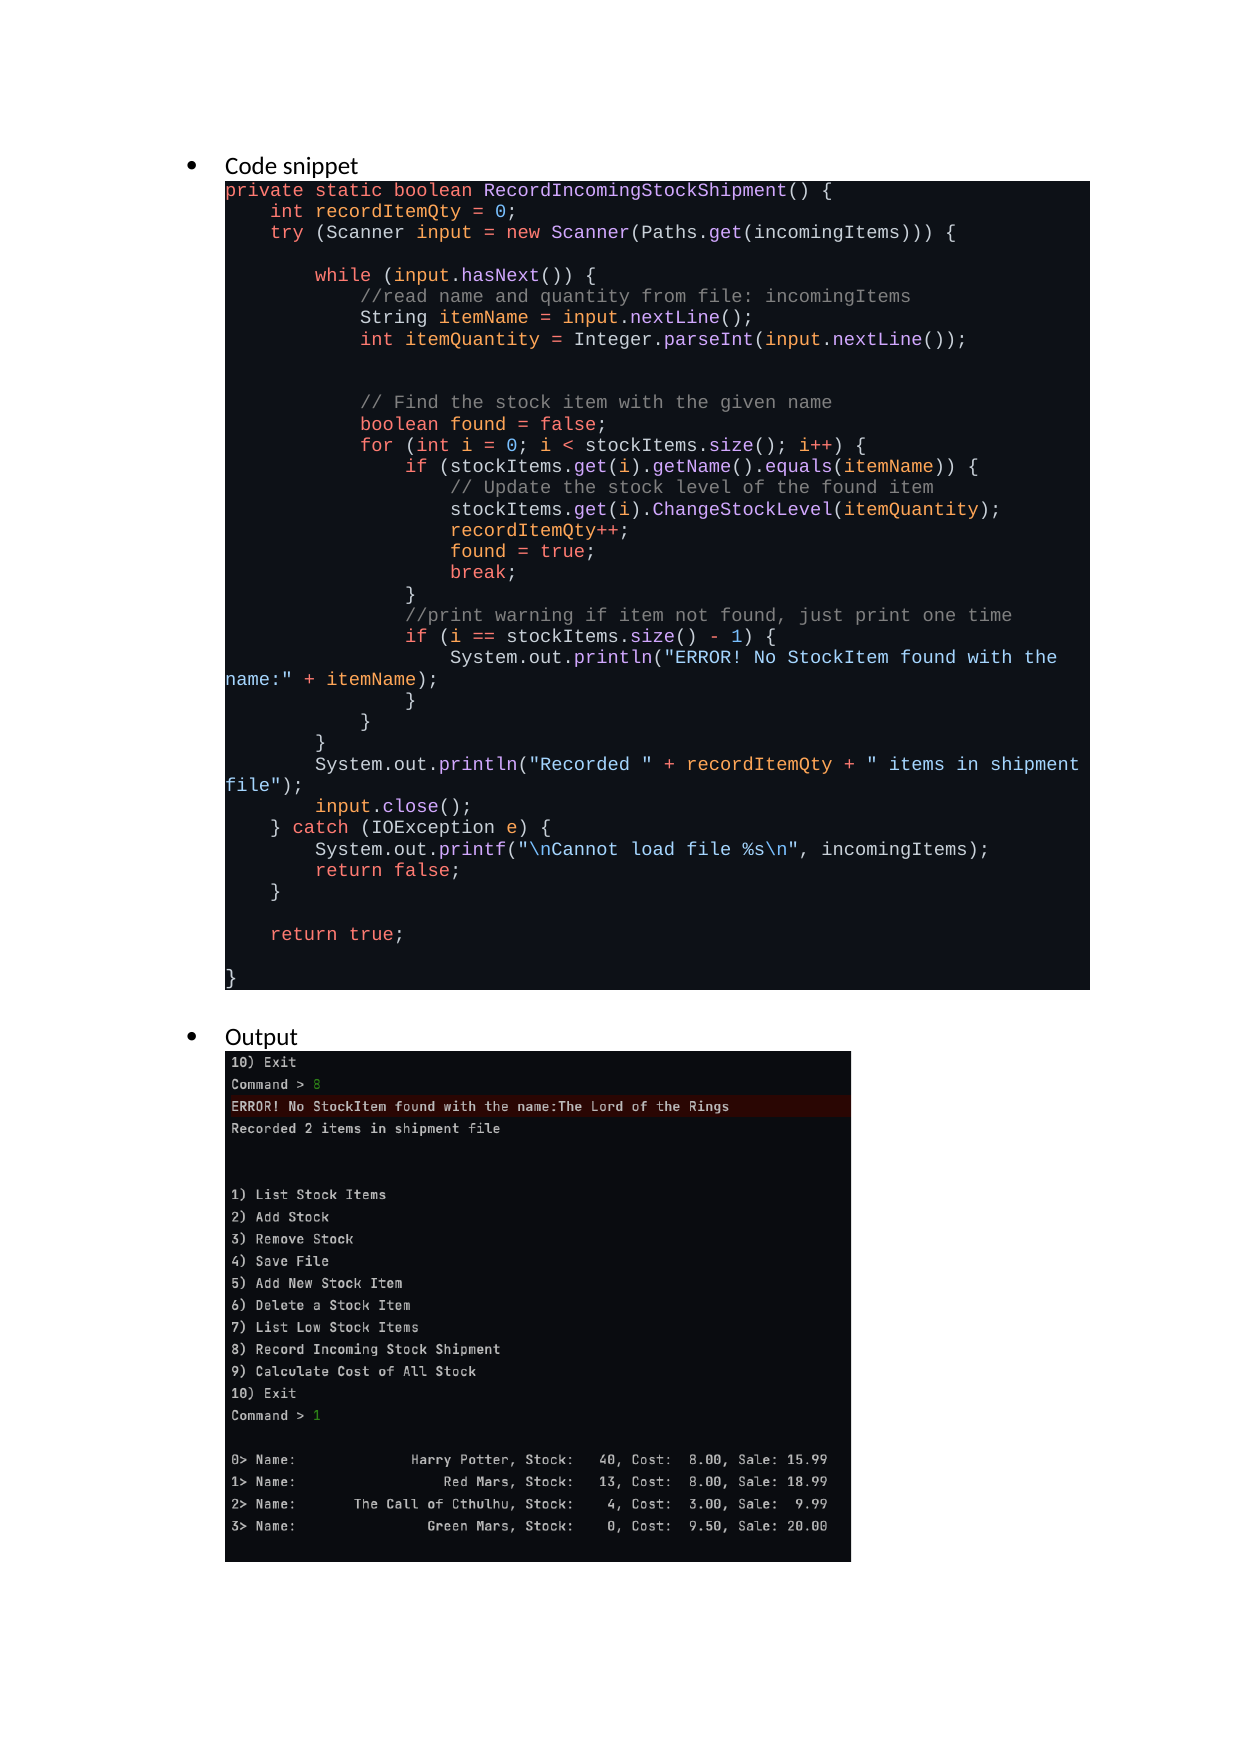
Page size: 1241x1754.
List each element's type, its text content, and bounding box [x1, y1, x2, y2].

picture [225, 1051, 852, 1562]
text private static boolean RecordIncomingStockShipment() { int recordItemQty = 0; try (Scanner input = new Scanner(Paths.get(incomingItems))) { while (input.hasNext()) { //read name and quantity from file: incomingItems String itemName = input.nextLine(); int itemQuantity = Integer.parseInt(input.nextLine()); // Find the stock item with the given name boolean found = false; for (int i = 0; i < stockItems.size(); i++) { if (stockItems.get(i).getName().equals(itemName)) { // Update the stock level of the found item stockItems.get(i).ChangeStockLevel(itemQuantity); recordItemQty++; found = true; break; } //print warning if item not found, just print one time if (i == stockItems.size() - 1) { System.out.println("ERROR! No StockItem found with the name:" + itemName); } } } System.out.println("Recorded " + recordItemQty + " items in shipment file"); input.close(); } catch (IOException e) { System.out.printf("\nCannot load file %s\n", incomingItems); return false; } return true; } [225, 181, 1090, 990]
list Code snippet [187, 150, 1090, 181]
list Output [187, 1021, 1090, 1051]
